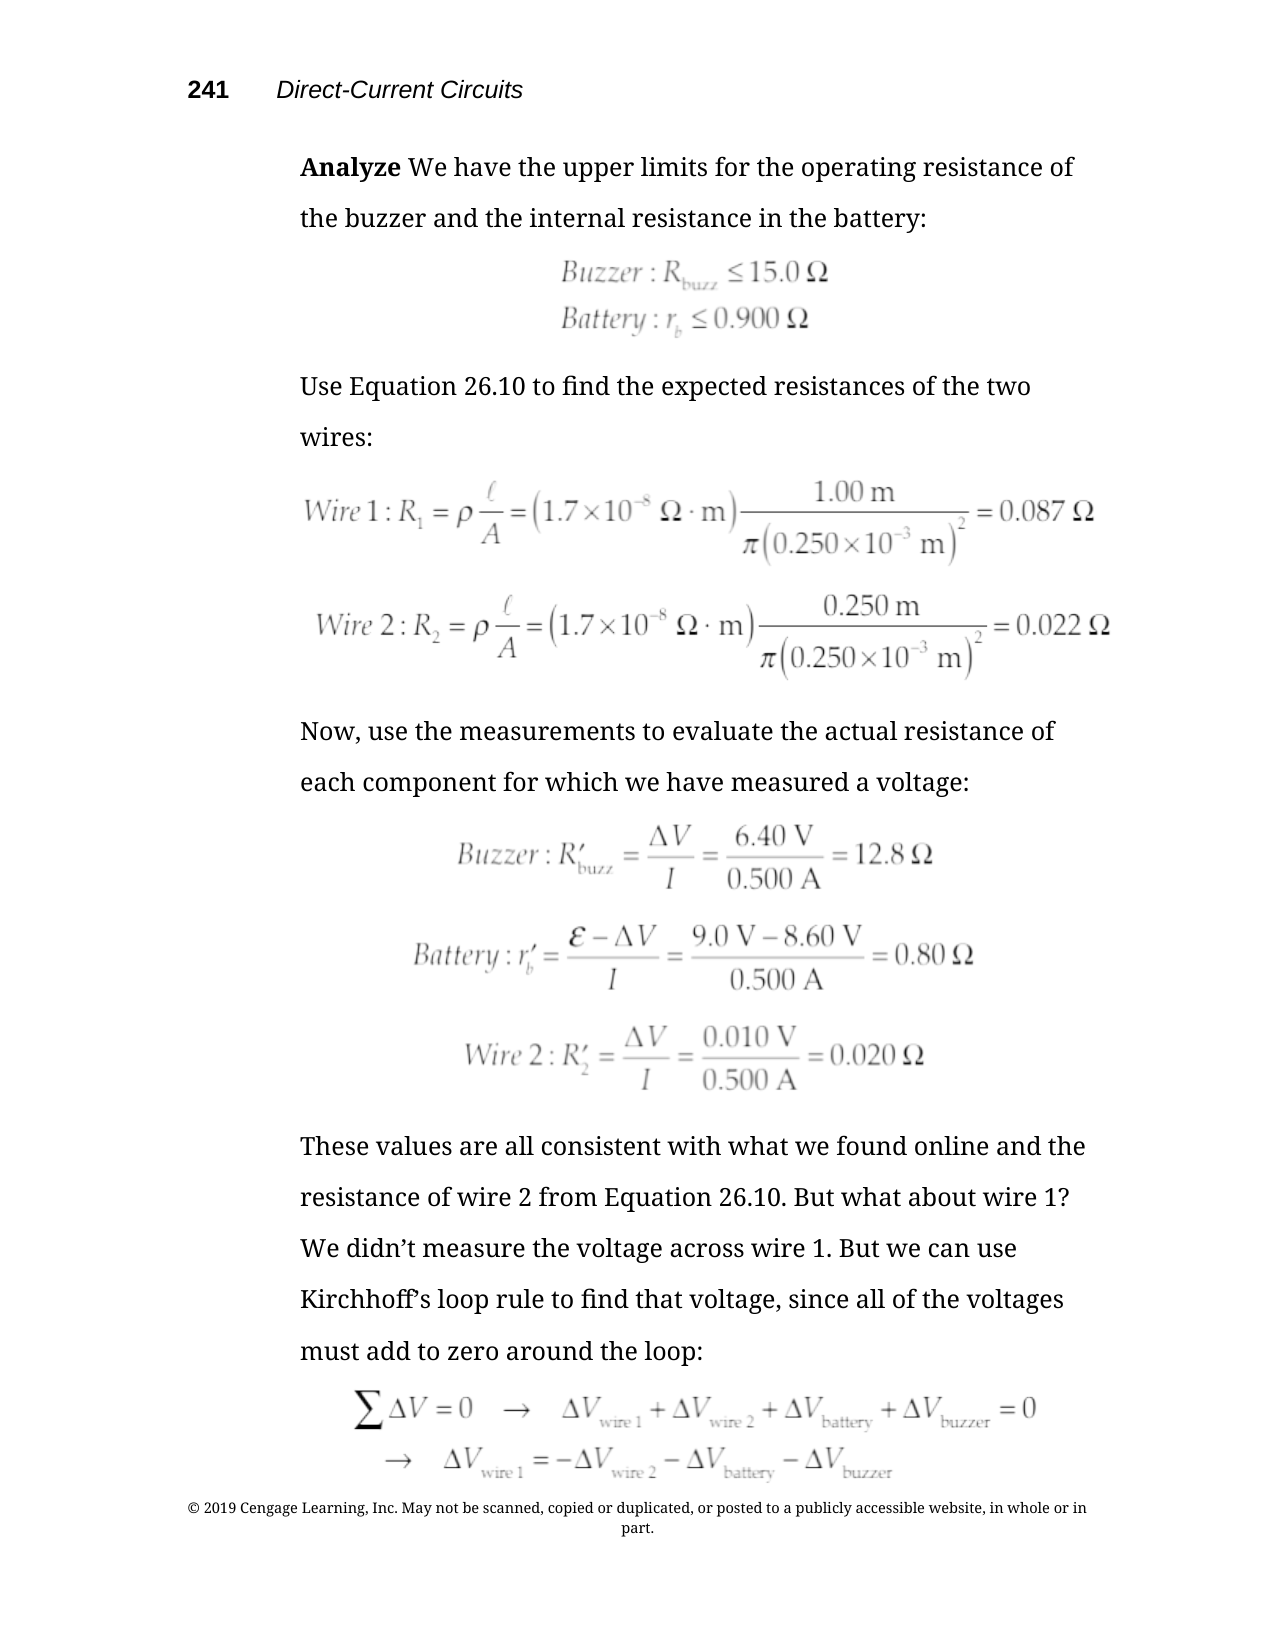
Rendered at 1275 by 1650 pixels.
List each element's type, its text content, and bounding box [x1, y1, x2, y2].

text Now, use the measurements to evaluate the actual resistance of each component for which we have measured a voltage: [300, 713, 1087, 798]
text Use Equation 26.10 to find the expected resistances of the two wires: [300, 369, 1087, 454]
text We didn’t measure the voltage across wire 1. But we can use Kirchhoff’s loop rule to find that voltage, since all of the voltages must add to zero around the loop: [300, 1231, 1087, 1367]
text Analyze We have the upper limits for the operating resistance of the buzzer and the internal resistance in the battery: [300, 150, 1087, 235]
text These values are all consistent with what we found online and the resistance of wire 2 from Equation 26.10. But what about wire 1? [300, 1129, 1087, 1214]
